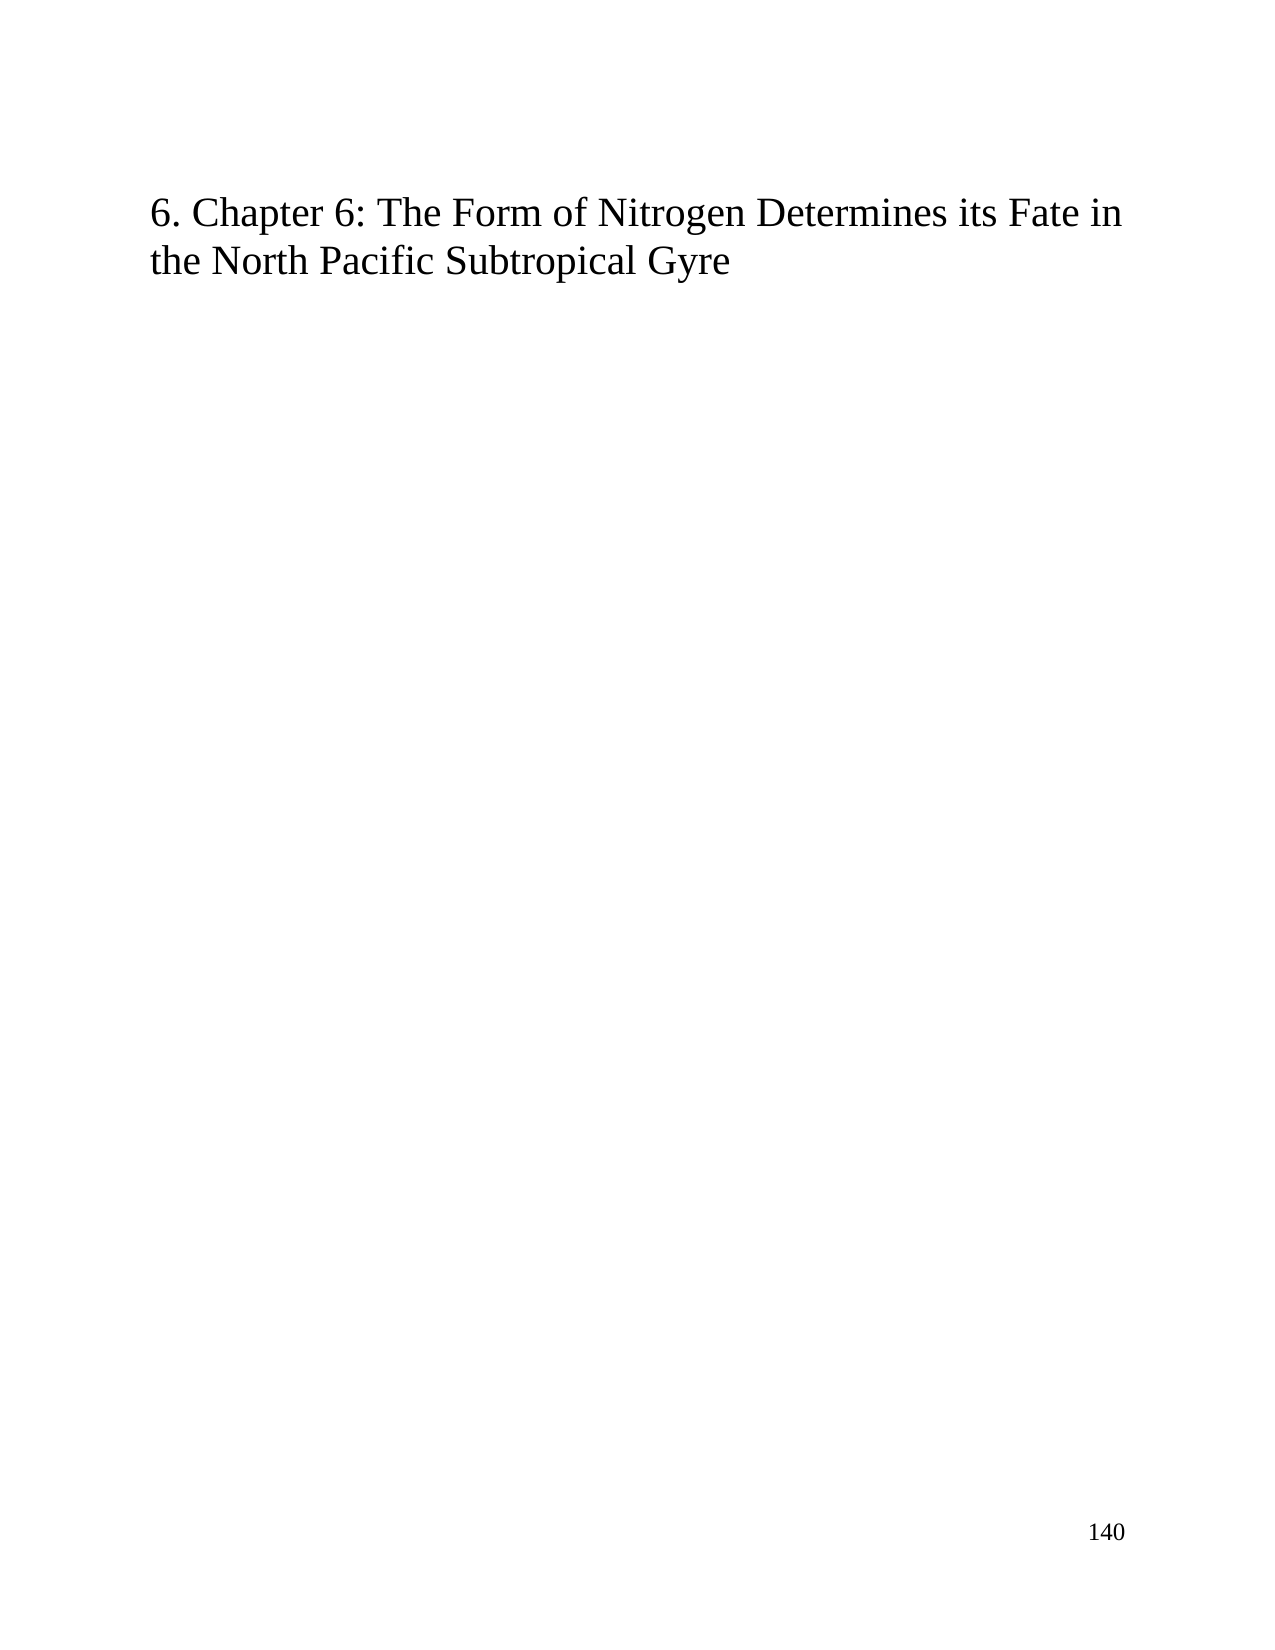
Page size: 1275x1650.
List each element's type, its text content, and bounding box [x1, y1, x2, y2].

subtitle 6. Chapter 6: The Form of Nitrogen Determines its Fate in the North Pacific Subtropical Gyre [150, 187, 1125, 283]
